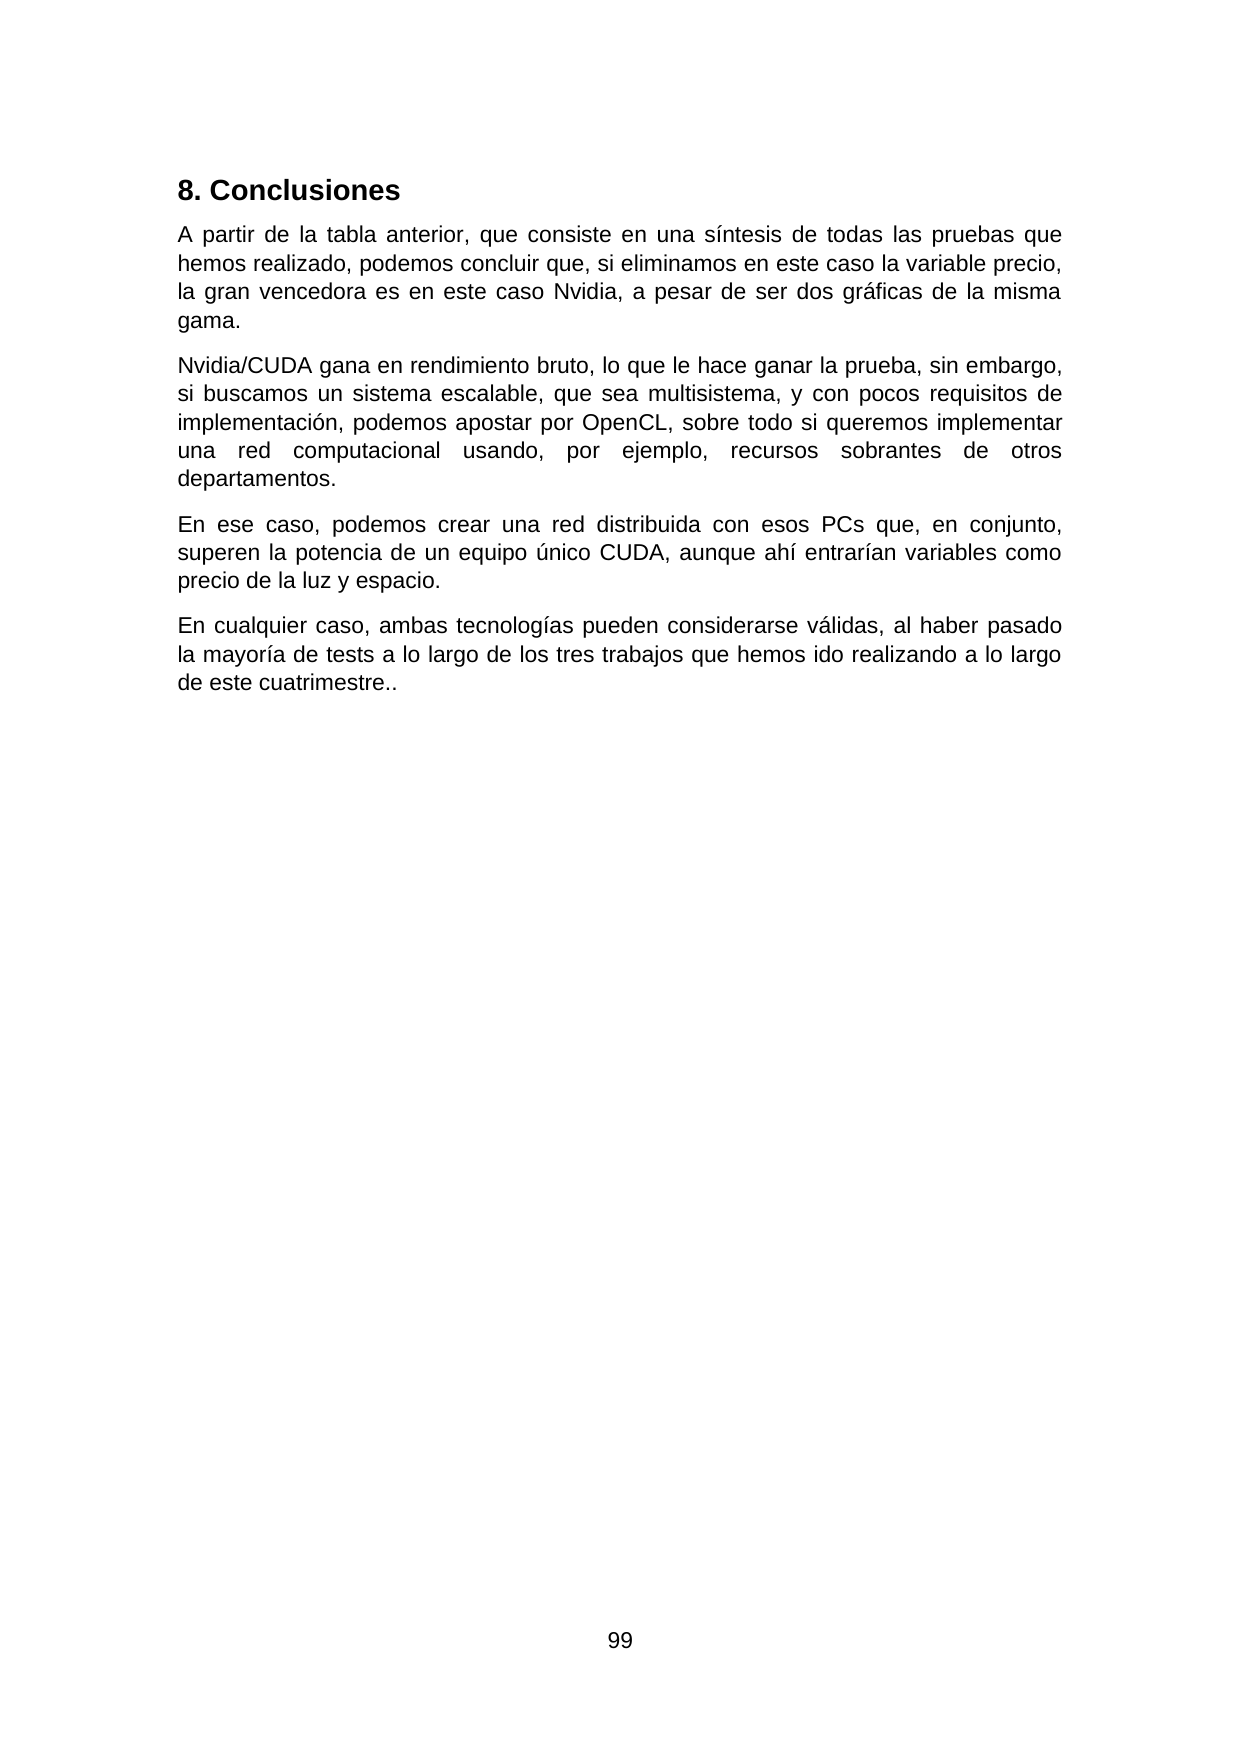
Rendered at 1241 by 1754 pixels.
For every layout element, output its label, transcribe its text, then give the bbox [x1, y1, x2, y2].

subtitle 8. Conclusiones [177, 173, 1063, 206]
text En cualquier caso, ambas tecnologías pueden considerarse válidas, al haber pasado la mayoría de tests a lo largo de los tres trabajos que hemos ido realizando a lo largo de este cuatrimestre.. [177, 612, 1063, 696]
text A partir de la tabla anterior, que consiste en una síntesis de todas las pruebas que hemos realizado, podemos concluir que, si eliminamos en este caso la variable precio, la gran vencedora es en este caso Nvidia, a pesar de ser dos gráficas de la misma gama. [177, 221, 1063, 333]
text Nvidia/CUDA gana en rendimiento bruto, lo que le hace ganar la prueba, sin embargo, si buscamos un sistema escalable, que sea multisistema, y con pocos requisitos de implementación, podemos apostar por OpenCL, sobre todo si queremos implementar una red computacional usando, por ejemplo, recursos sobrantes de otros departamentos. [177, 352, 1063, 492]
text En ese caso, podemos crear una red distribuida con esos PCs que, en conjunto, superen la potencia de un equipo único CUDA, aunque ahí entrarían variables como precio de la luz y espacio. [177, 511, 1063, 594]
